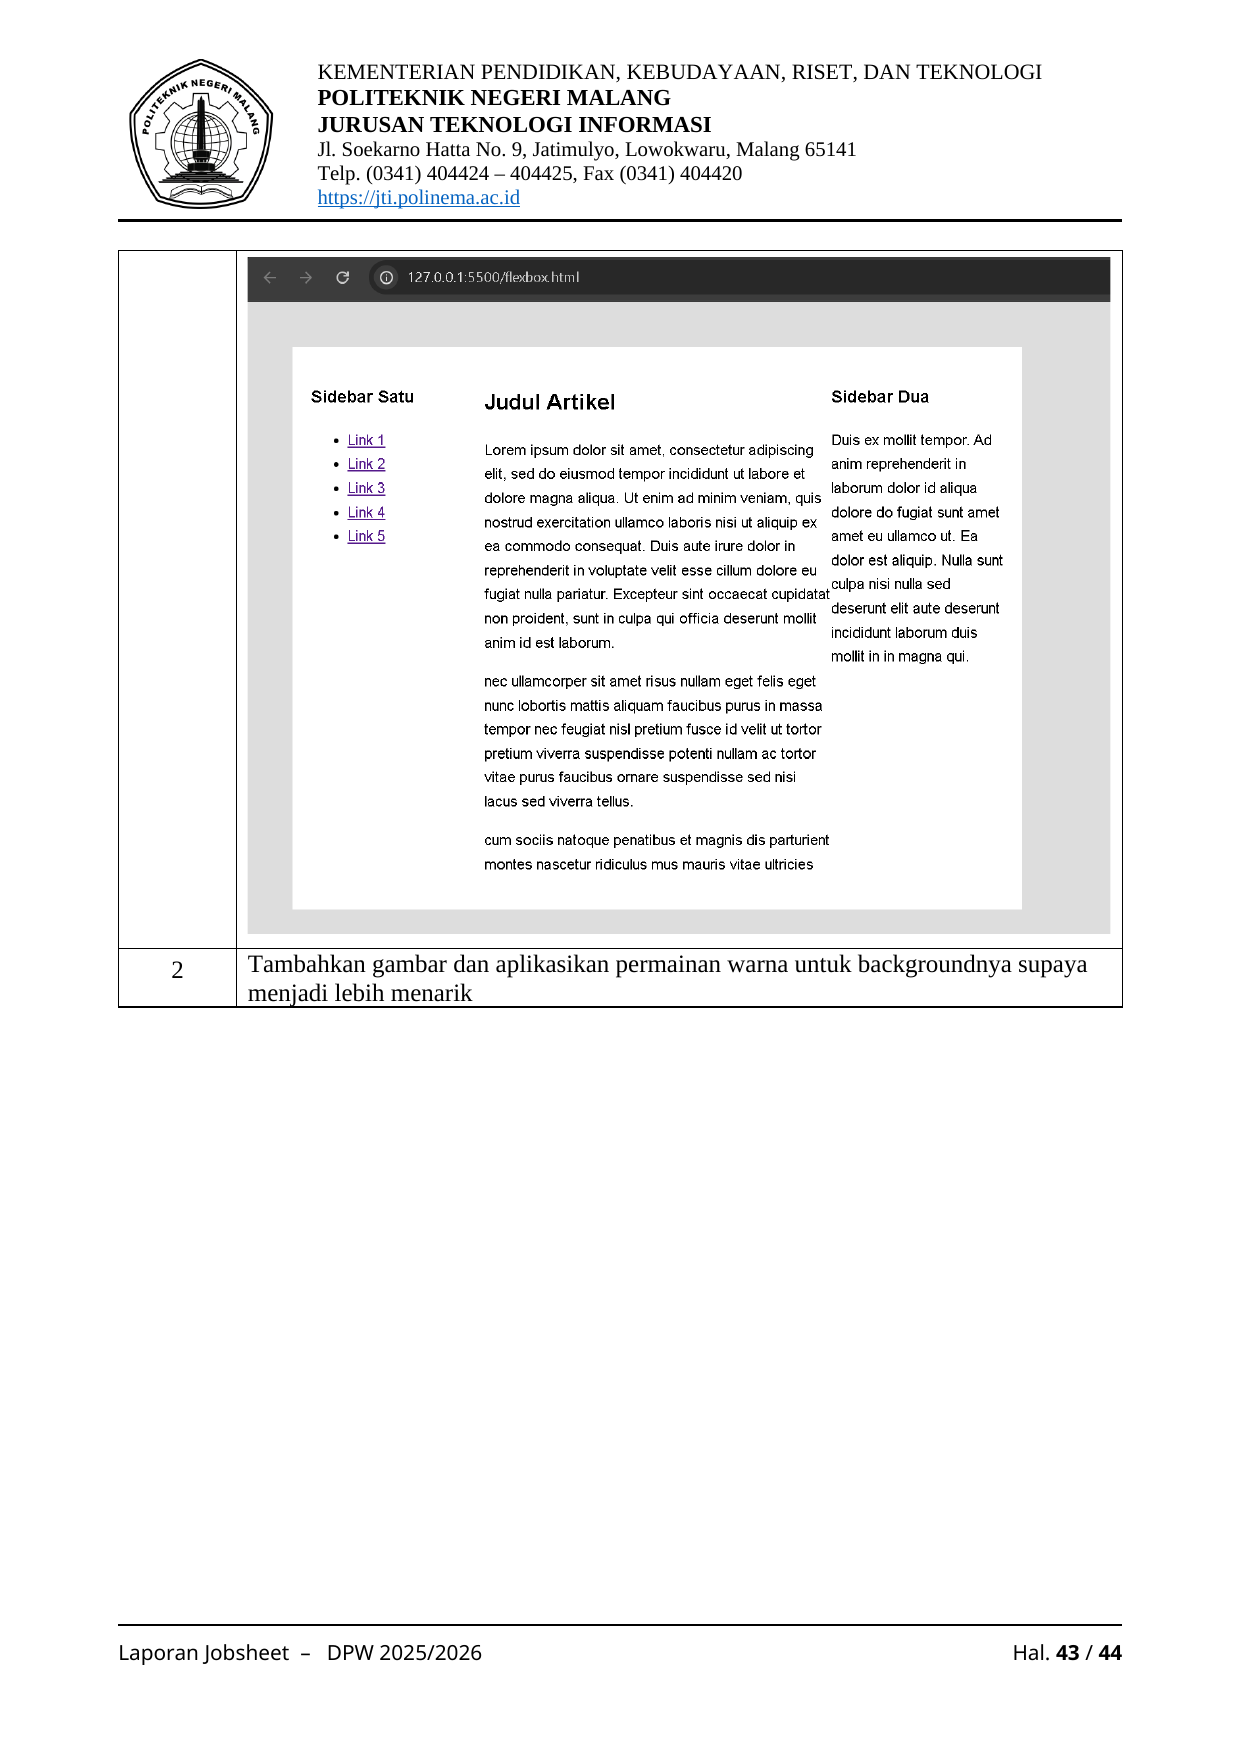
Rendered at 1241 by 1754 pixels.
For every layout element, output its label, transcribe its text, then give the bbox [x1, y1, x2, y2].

table_cell 1 [119, 251, 236, 948]
table_cell Dengan menambahkan kode program ini Maka tampilan web akan menjadi seperti ini : [237, 251, 1122, 948]
table_cell 2 [119, 949, 236, 1006]
table_cell Tambahkan gambar dan aplikasikan permainan warna untuk backgroundnya supaya menjadi lebih menarik [237, 949, 1122, 1006]
picture [129, 59, 275, 209]
picture [247, 257, 1111, 934]
